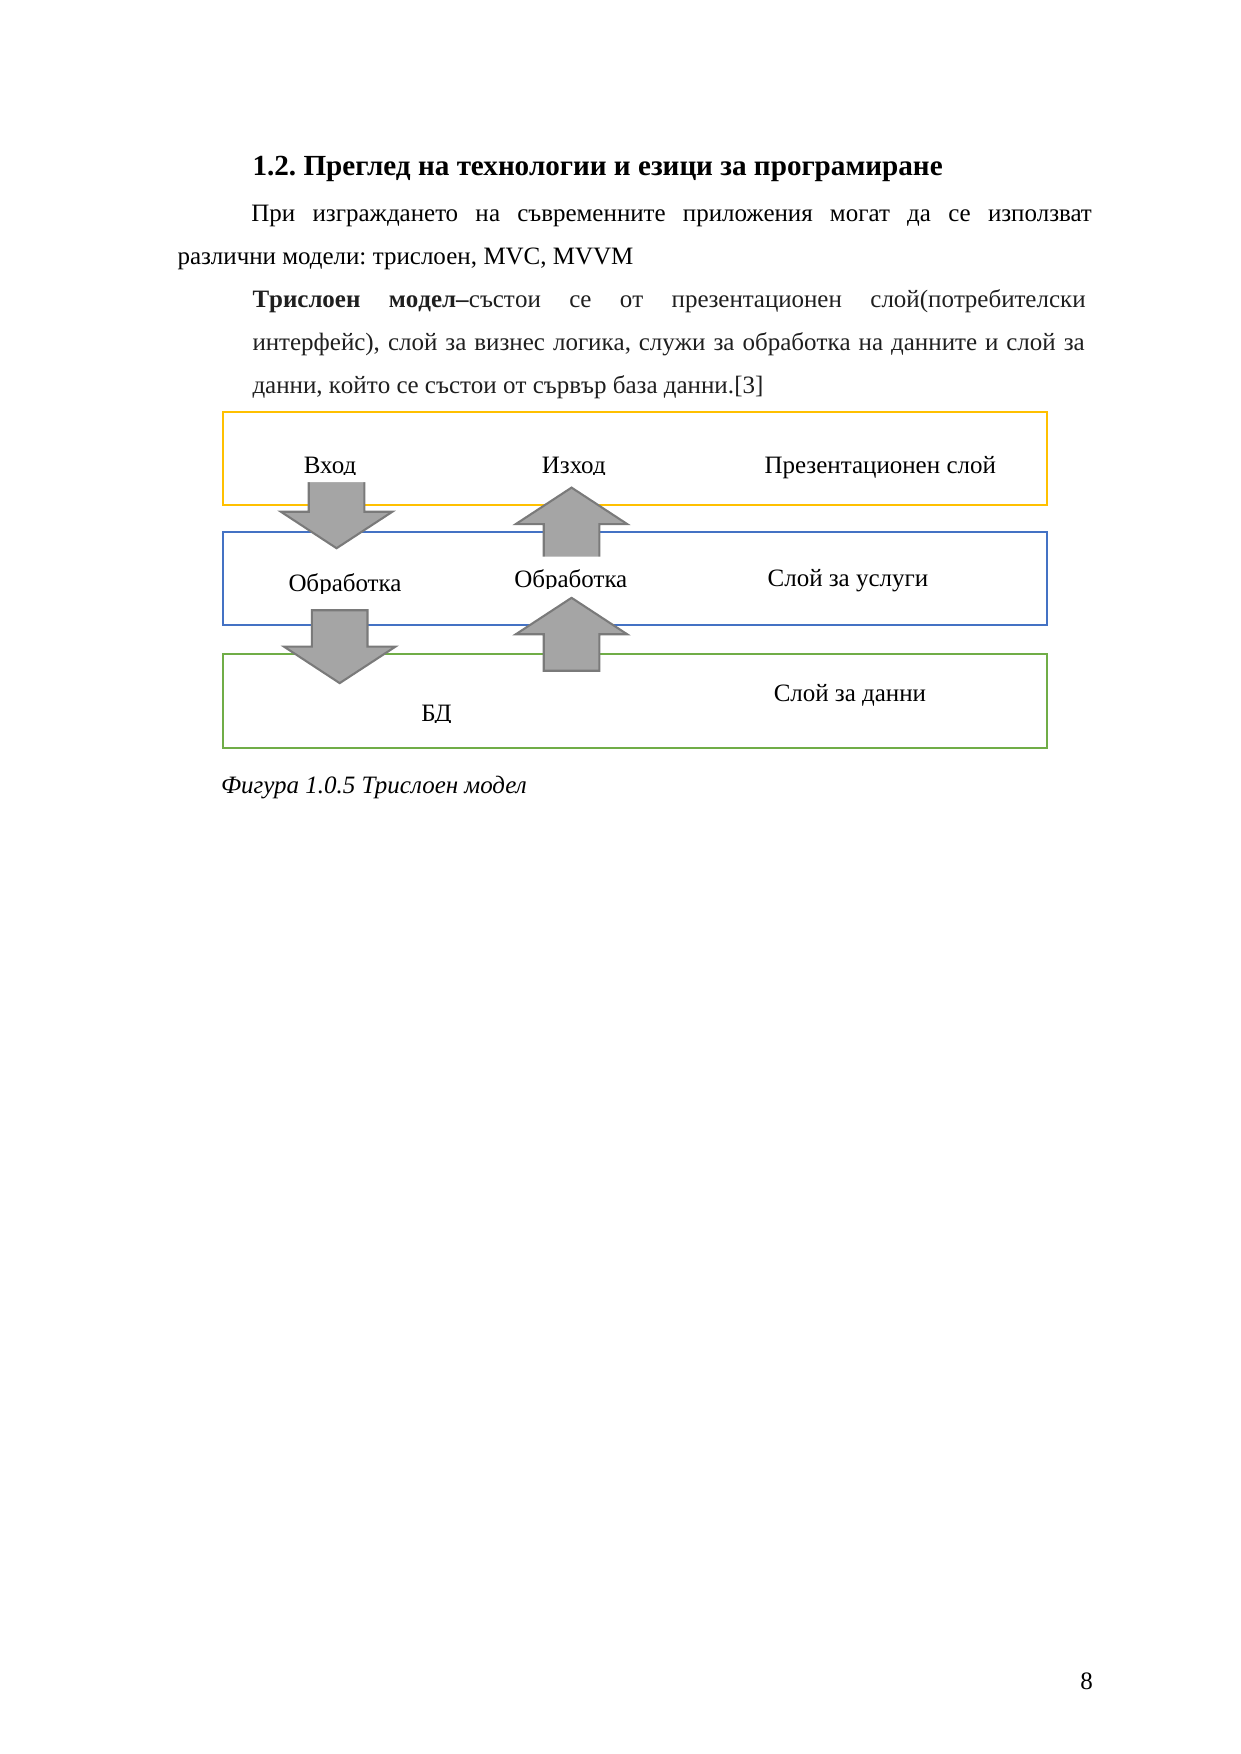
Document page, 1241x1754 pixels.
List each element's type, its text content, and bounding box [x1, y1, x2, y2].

subtitle 1.2. Преглед на технологии и езици за програмиране [177, 148, 1092, 181]
text При изграждането на съвременните приложения могат да се използват различни модели: трислоен, MVC, MVVM [177, 198, 1092, 270]
list Трислоен модел–състои се от презентационен слой(потребителски интерфейс), слой за визнес логика, служи за обработка на данните и слой за данни, който се състои от сървър база данни.[3] [252, 284, 1086, 399]
